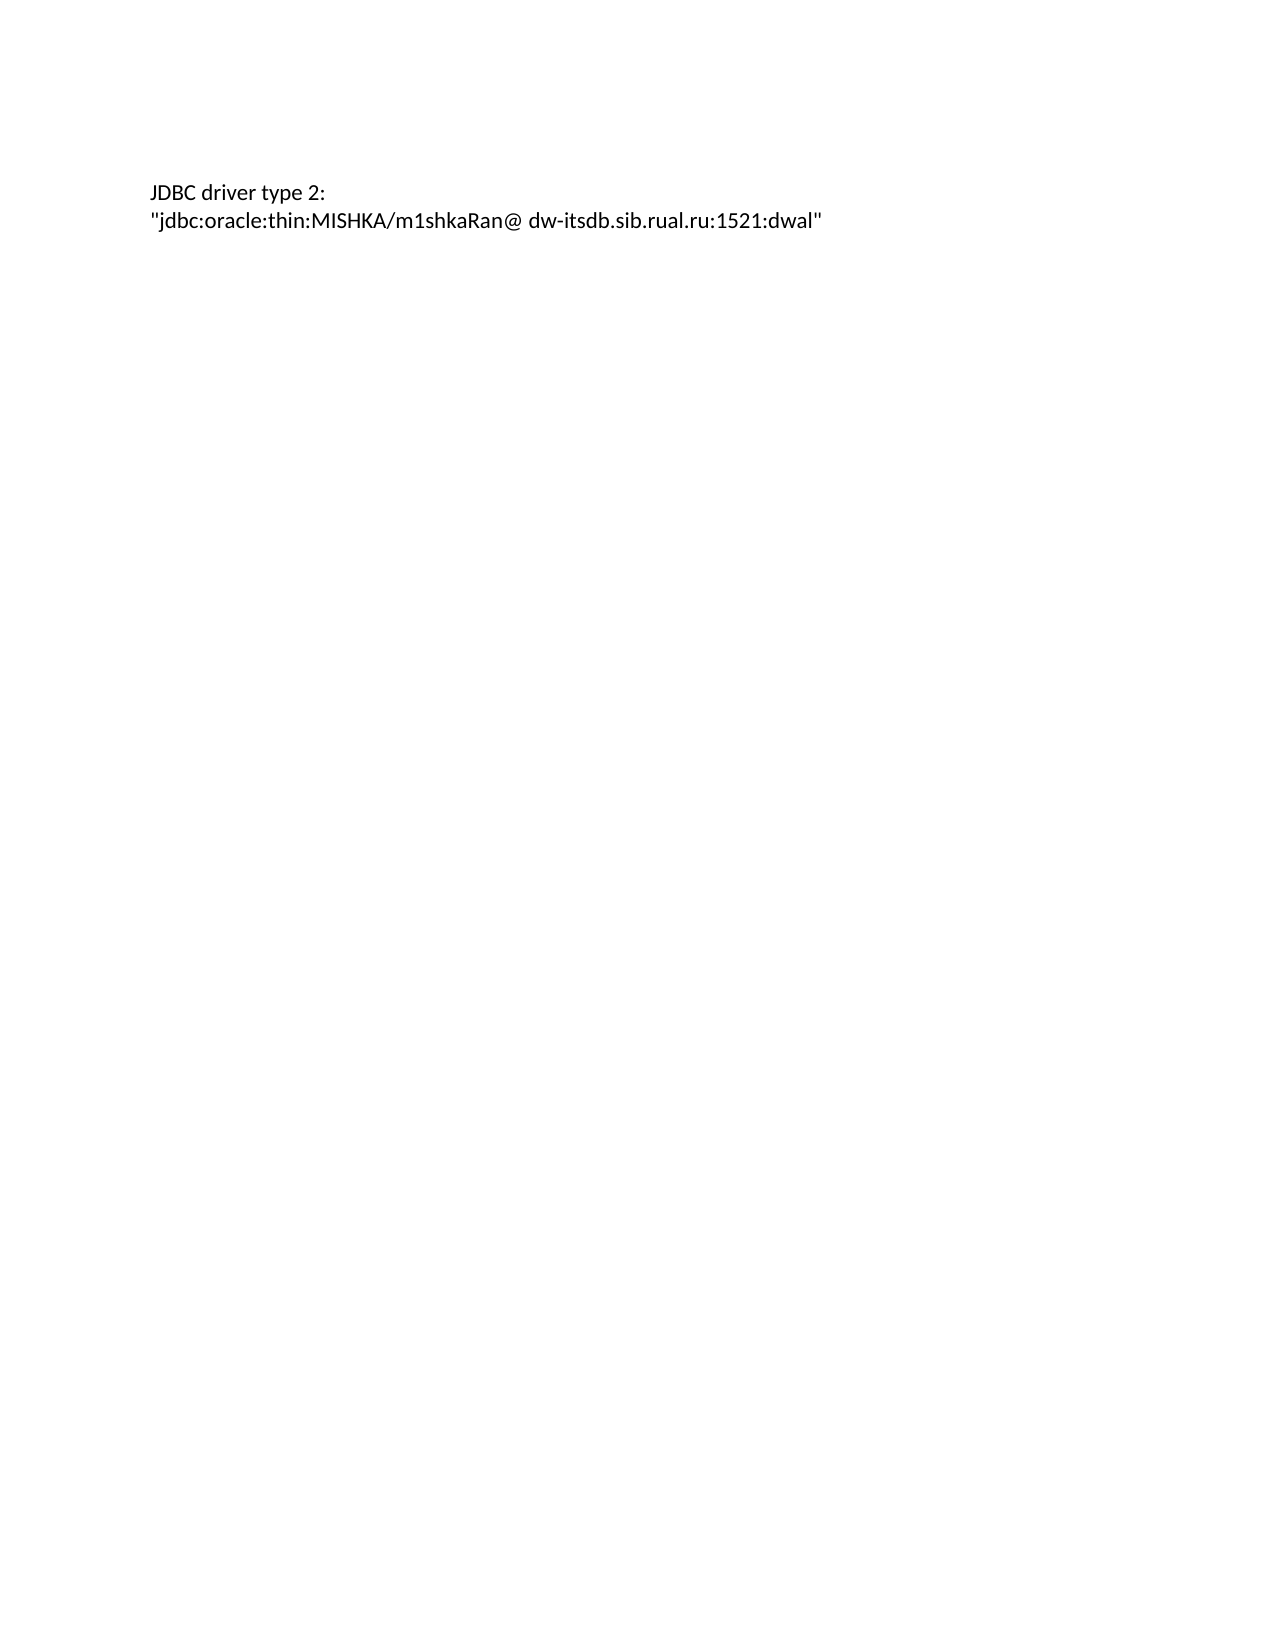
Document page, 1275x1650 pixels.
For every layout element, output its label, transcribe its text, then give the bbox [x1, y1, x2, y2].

text "jdbc:oracle:thin:MISHKA/m1shkaRan@ dw-itsdb.sib.rual.ru:1521:dwal" [150, 206, 1125, 234]
text JDBC driver type 2: [150, 178, 1125, 206]
